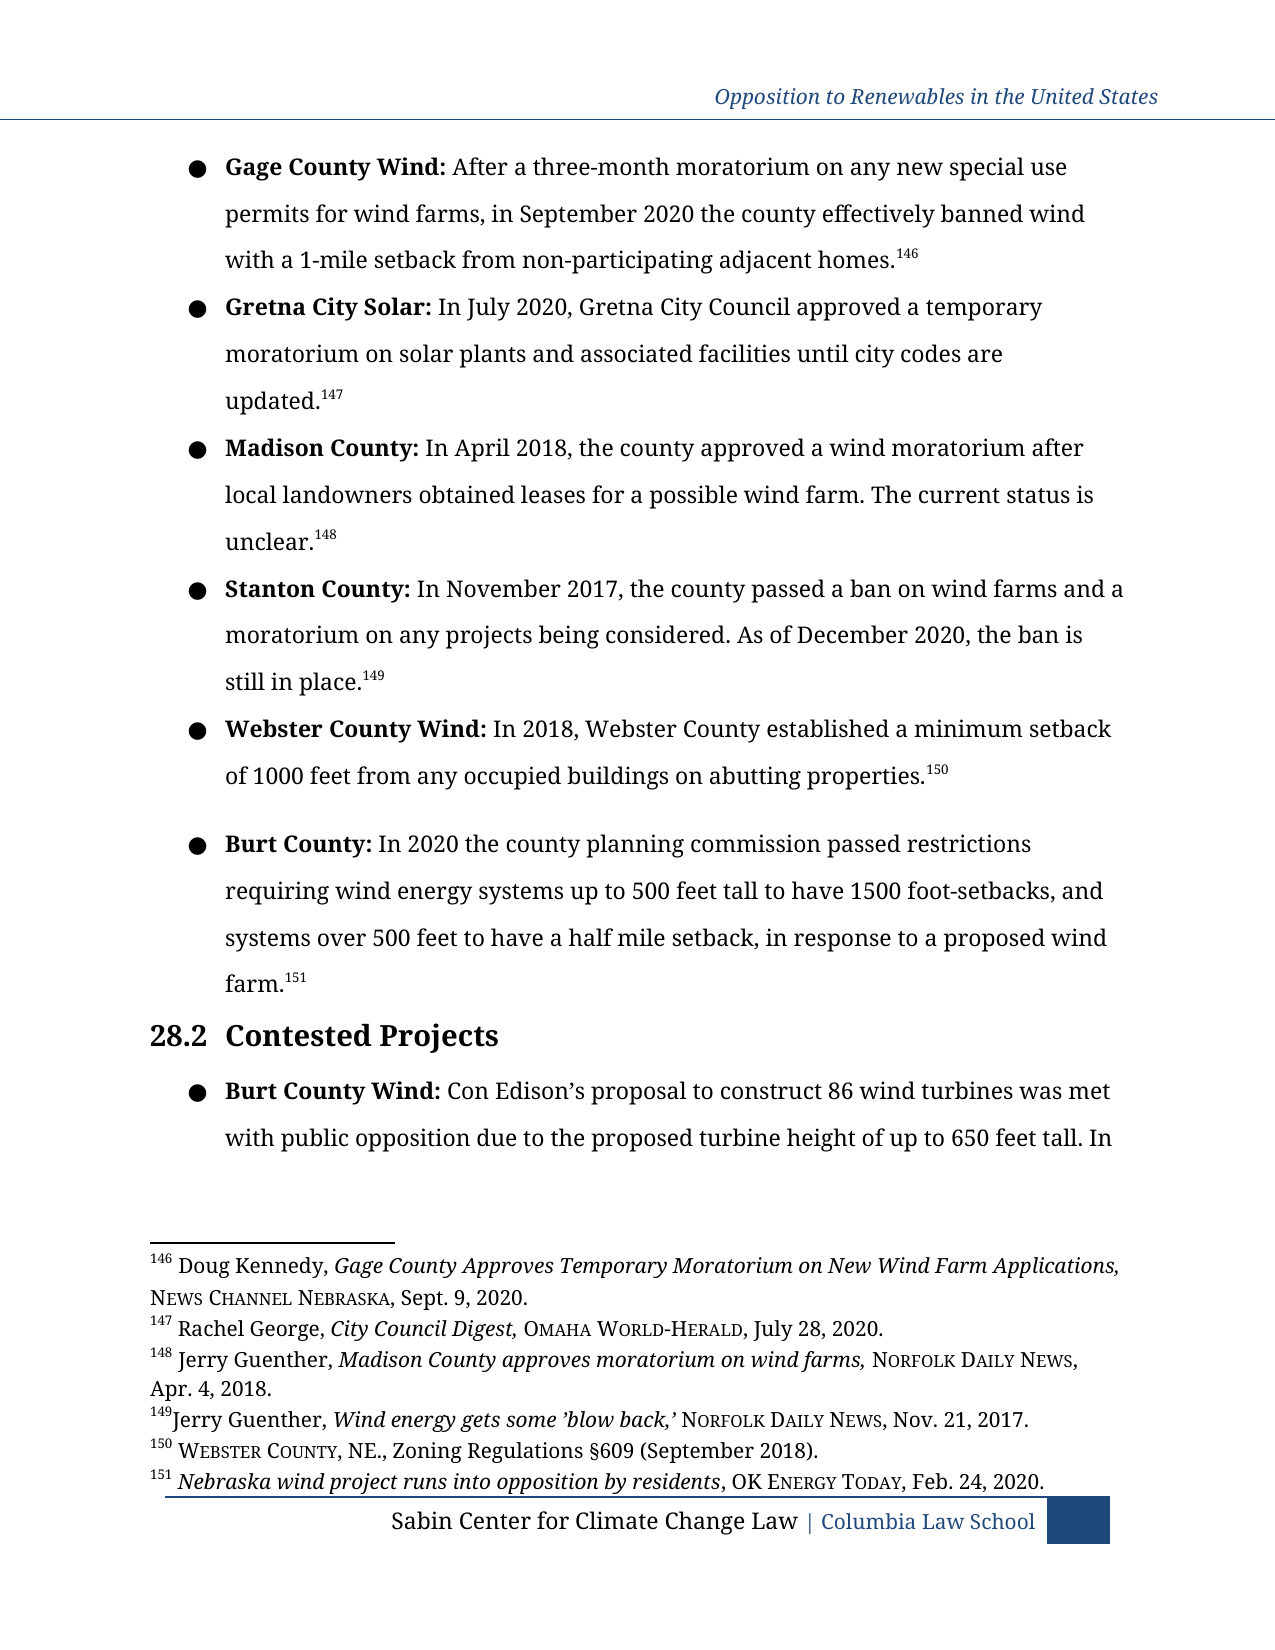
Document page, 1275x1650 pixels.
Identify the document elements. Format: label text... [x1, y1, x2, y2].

subtitle Contested Projects [150, 1015, 1125, 1055]
list Webster County Wind: In 2018, Webster County established a minimum setback of 1000 feet from any occupied buildings on abutting properties. [187, 713, 1125, 791]
list Burt County: In 2020 the county planning commission passed restrictions requiring wind energy systems up to 500 feet tall to have 1500 foot-setbacks, and systems over 500 feet to have a half mile setback, in response to a proposed wind farm. [187, 828, 1125, 1000]
list Madison County: In April 2018, the county approved a wind moratorium after local landowners obtained leases for a possible wind farm. The current status is unclear. [187, 432, 1125, 557]
list Burt County Wind: Con Edison’s proposal to construct 86 wind turbines was met with public opposition due to the proposed turbine height of up to 650 feet tall. In 2020 the county planning commission passed restrictions, discussed above. The project is still awaiting approval. [187, 1075, 1125, 1153]
list Stanton County: In November 2017, the county passed a ban on wind farms and a moratorium on any projects being considered. As of December 2020, the ban is still in place. [187, 573, 1125, 698]
list Gage County Wind: After a three-month moratorium on any new special use permits for wind farms, in September 2020 the county effectively banned wind with a 1-mile setback from non-participating adjacent homes. [187, 151, 1125, 276]
list Gretna City Solar: In July 2020, Gretna City Council approved a temporary moratorium on solar plants and associated facilities until city codes are updated. [187, 291, 1125, 416]
